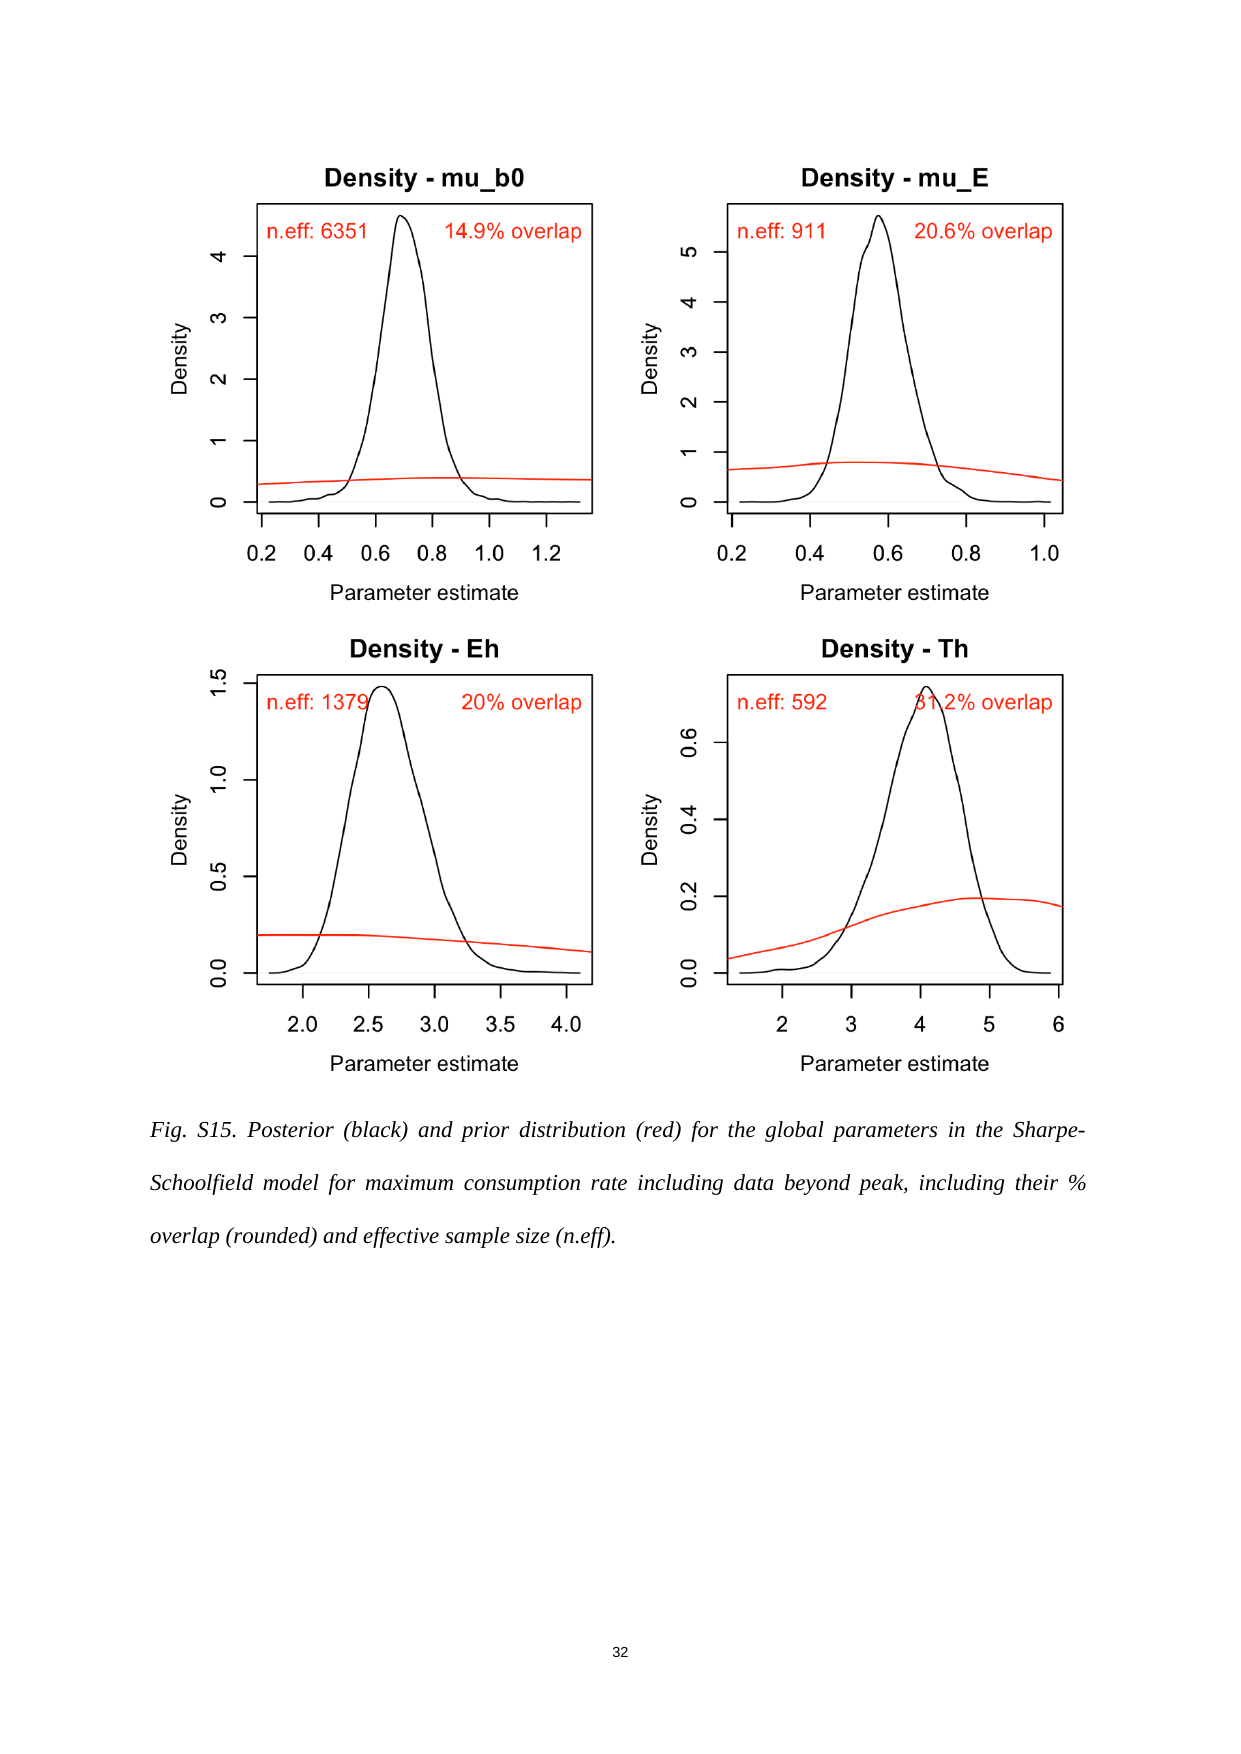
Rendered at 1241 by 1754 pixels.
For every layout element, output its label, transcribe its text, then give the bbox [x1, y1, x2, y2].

picture [150, 150, 1091, 1091]
text Fig. S15. Posterior (black) and prior distribution (red) for the global parameters in the Sharpe-Schoolfield model for maximum consumption rate including data beyond peak, including their % overlap (rounded) and effective sample size (n.eff). [150, 1117, 1090, 1248]
